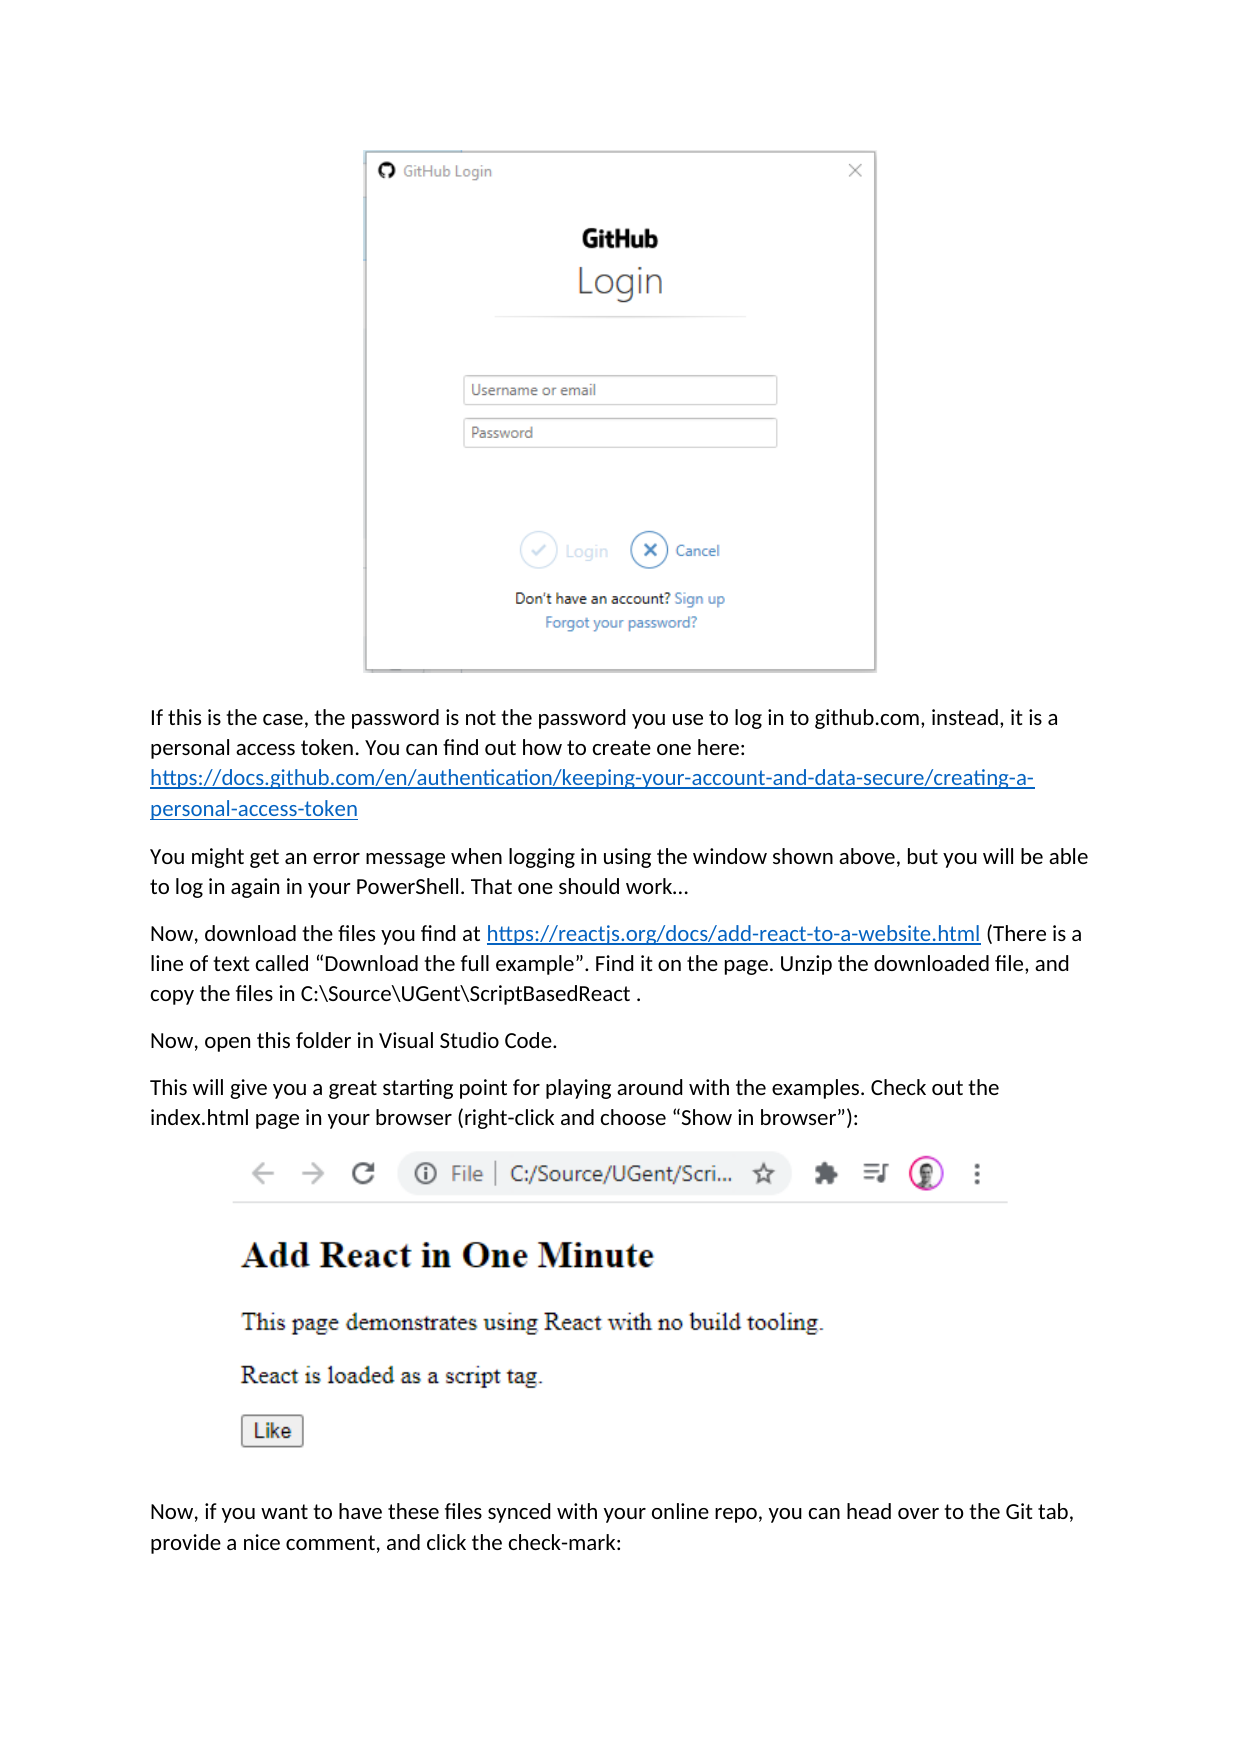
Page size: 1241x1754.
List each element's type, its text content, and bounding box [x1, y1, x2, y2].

text This will give you a great starting point for playing around with the examples. Check out the index.html page in your browser (right-click and choose “Show in browser”): [150, 1073, 1090, 1132]
text Now, download the files you find at https://reactjs.org/docs/add-react-to-a-website.html (There is a line of text called “Download the full example”. Find it on the page. Unzip the downloaded file, and copy the files in C:\Source\UGent\ScriptBasedReact . [150, 919, 1090, 1008]
text If this is the case, the password is not the password you use to log in to github.com, instead, it is a personal access token. You can find out how to create one here: https://docs.github.com/en/authentication/keeping-your-account-and-data-secure/creating-a-personal-access-token [150, 703, 1090, 823]
picture [363, 150, 878, 673]
text Now, open this folder in Visual Studio Code. [150, 1026, 1090, 1054]
text You might get an error message when logging in using the window shown above, but you will be able to log in again in your PowerShell. That one should work… [150, 842, 1090, 900]
text Now, if you want to have these files synced with your online repo, you can head over to the Git tab, provide a nice comment, and click the check-mark: [150, 1497, 1090, 1556]
picture [232, 1150, 1008, 1479]
